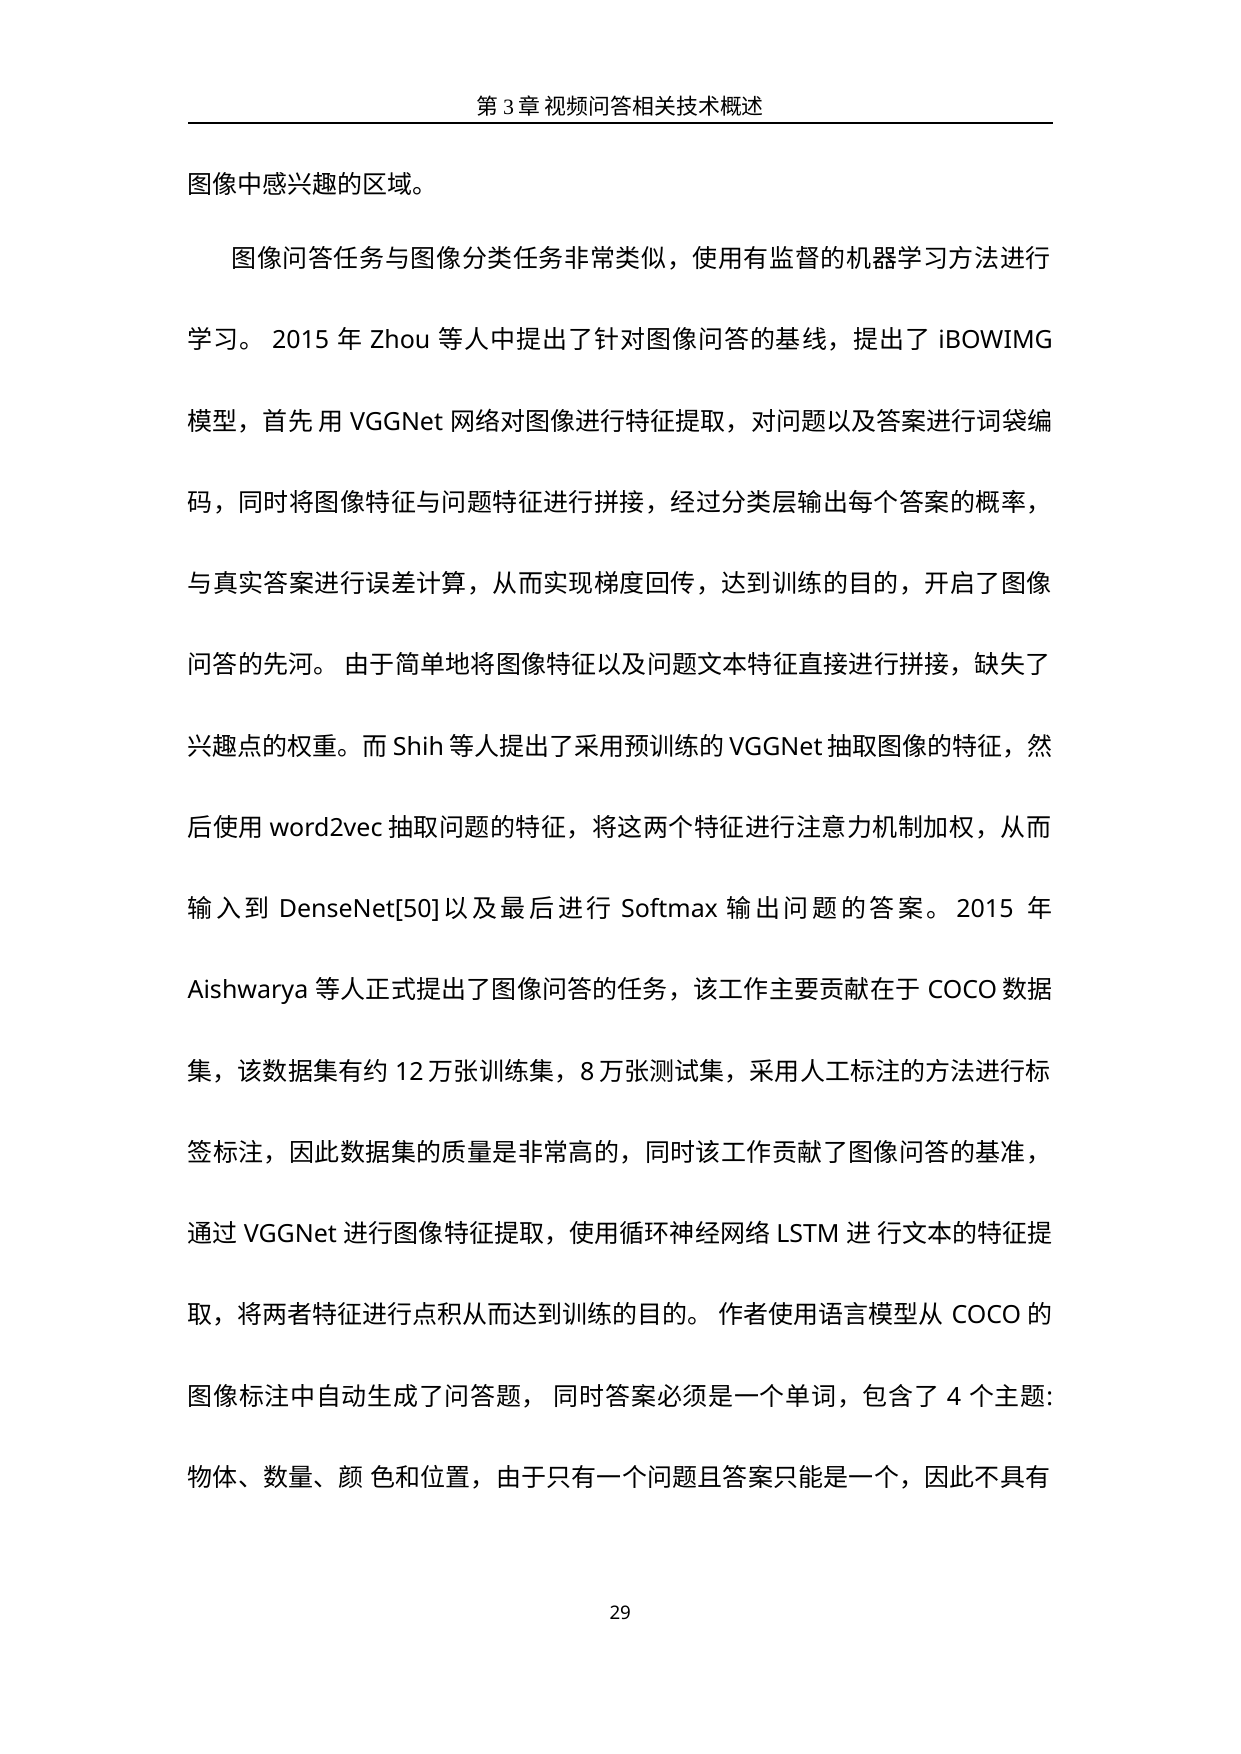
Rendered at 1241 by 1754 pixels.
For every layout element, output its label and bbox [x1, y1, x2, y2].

text [187, 224, 1053, 1508]
text [187, 150, 1053, 215]
